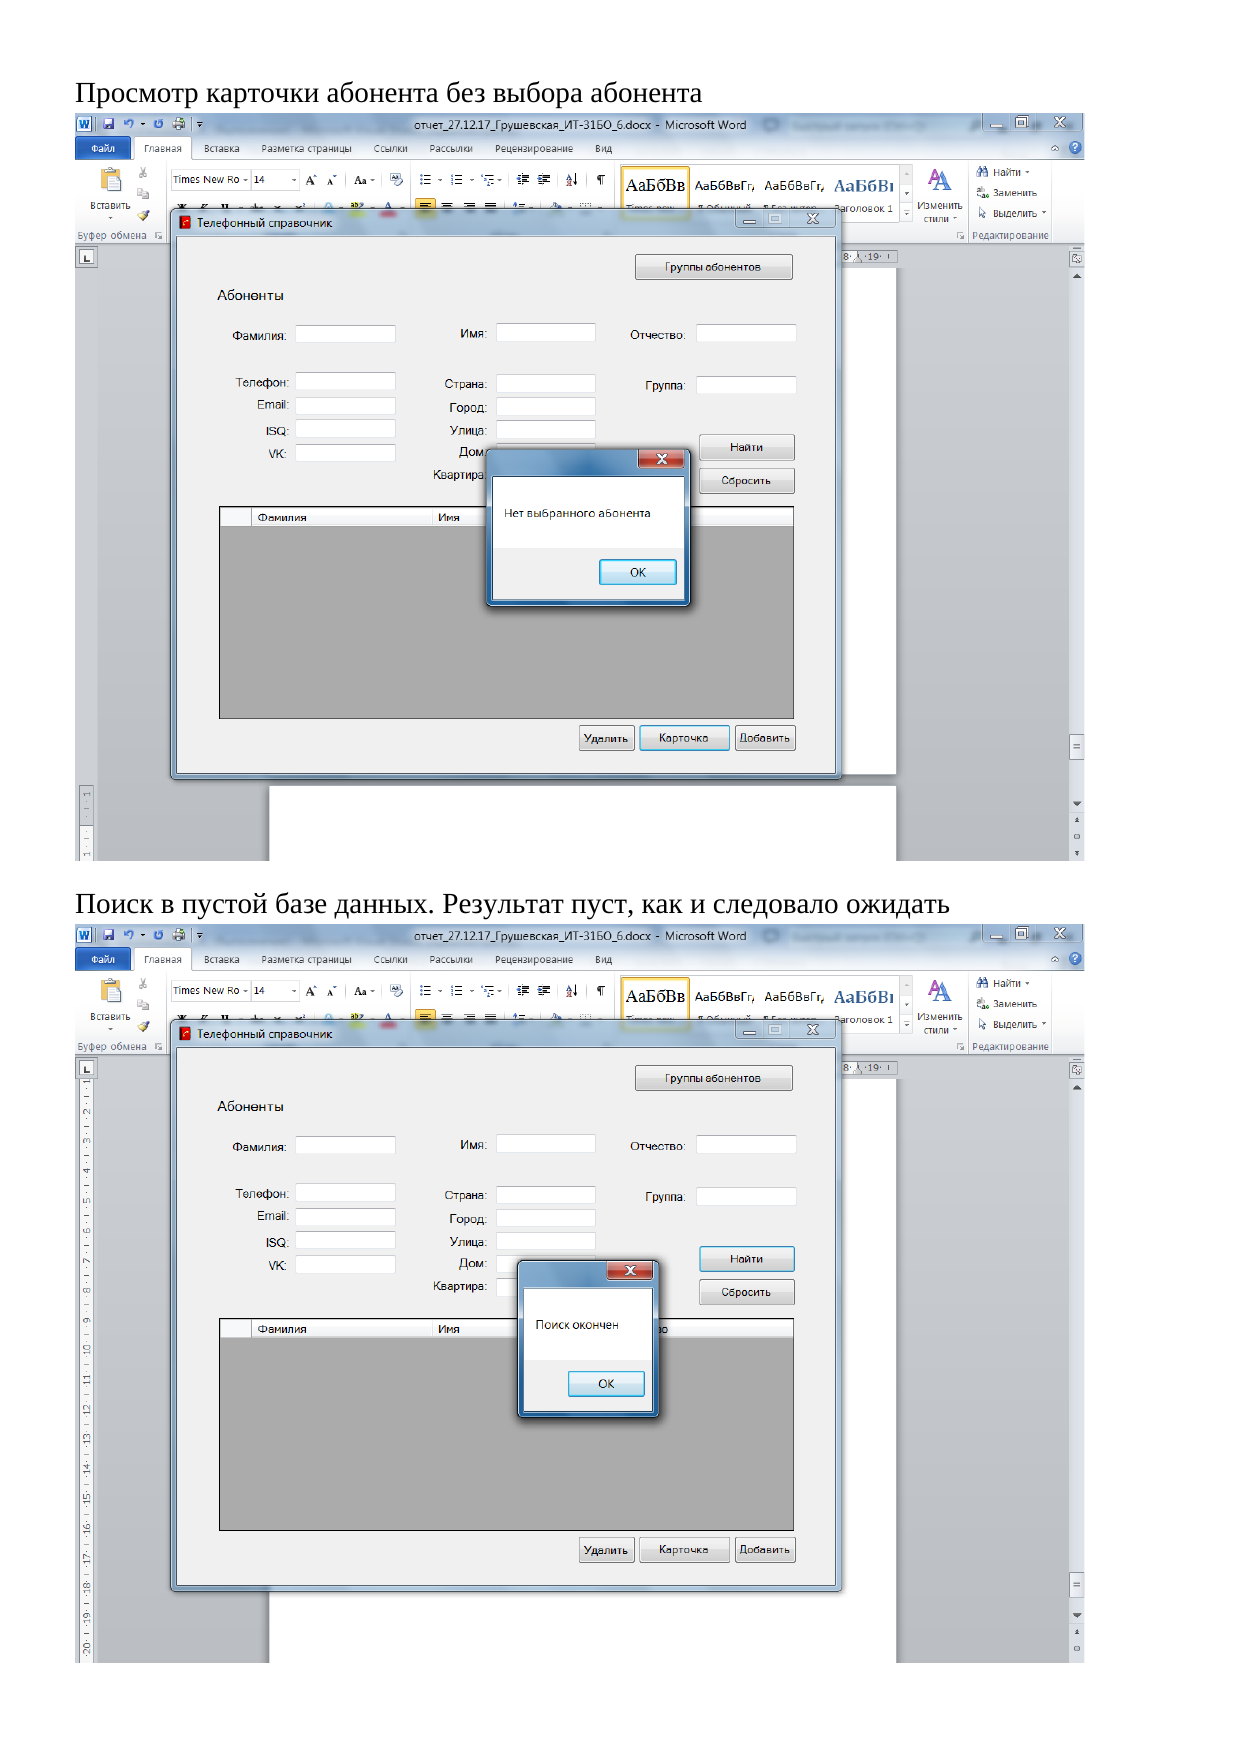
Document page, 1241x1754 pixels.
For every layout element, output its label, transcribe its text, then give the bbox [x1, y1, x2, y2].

picture [75, 924, 1085, 1663]
picture [75, 113, 1085, 861]
